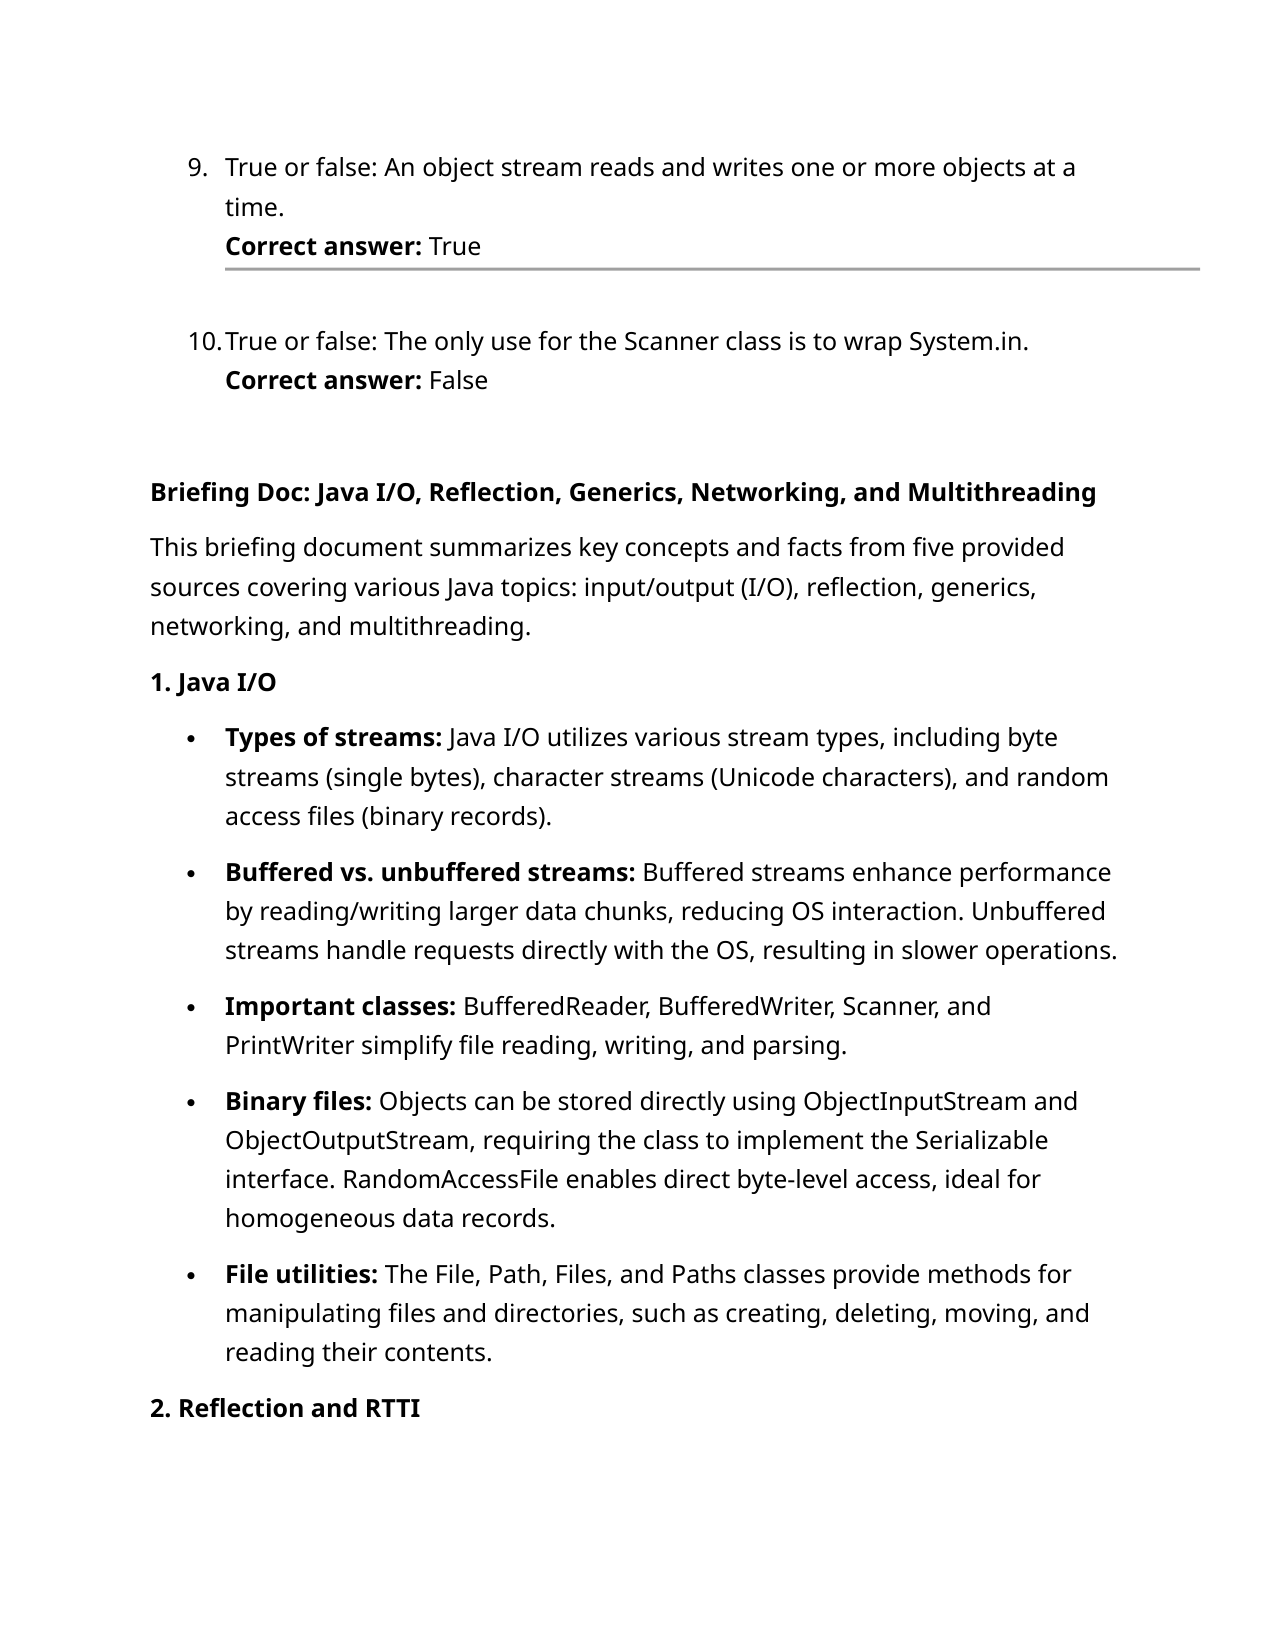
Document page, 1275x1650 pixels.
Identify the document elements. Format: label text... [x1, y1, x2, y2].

text Briefing Doc: Java I/O, Reflection, Generics, Networking, and Multithreading [150, 474, 1125, 508]
text This briefing document summarizes key concepts and facts from five provided sources covering various Java topics: input/output (I/O), reflection, generics, networking, and multithreading. [150, 530, 1125, 642]
list Buffered vs. unbuffered streams: Buffered streams enhance performance by reading/writing larger data chunks, reducing OS interaction. Unbuffered streams handle requests directly with the OS, resulting in slower operations. [187, 854, 1125, 967]
list True or false: An object stream reads and writes one or more objects at a time. Correct answer: True [187, 150, 1125, 302]
list Binary files: Objects can be stored directly using ObjectInputStream and ObjectOutputStream, requiring the class to implement the Serializable interface. RandomAccessFile enables direct byte-level access, ideal for homogeneous data records. [187, 1083, 1125, 1235]
text 1. Java I/O [150, 664, 1125, 698]
list Important classes: BufferedReader, BufferedWriter, Scanner, and PrintWriter simplify file reading, writing, and parsing. [187, 988, 1125, 1062]
text 2. Reflection and RTTI [150, 1391, 1125, 1425]
list True or false: The only use for the Scanner class is to wrap System.in. Correct answer: False [187, 323, 1125, 397]
list Types of streams: Java I/O utilizes various stream types, including byte streams (single bytes), character streams (Unicode characters), and random access files (binary records). [187, 720, 1125, 832]
list File utilities: The File, Path, Files, and Paths classes provide methods for manipulating files and directories, such as creating, deleting, moving, and reading their contents. [187, 1257, 1125, 1369]
